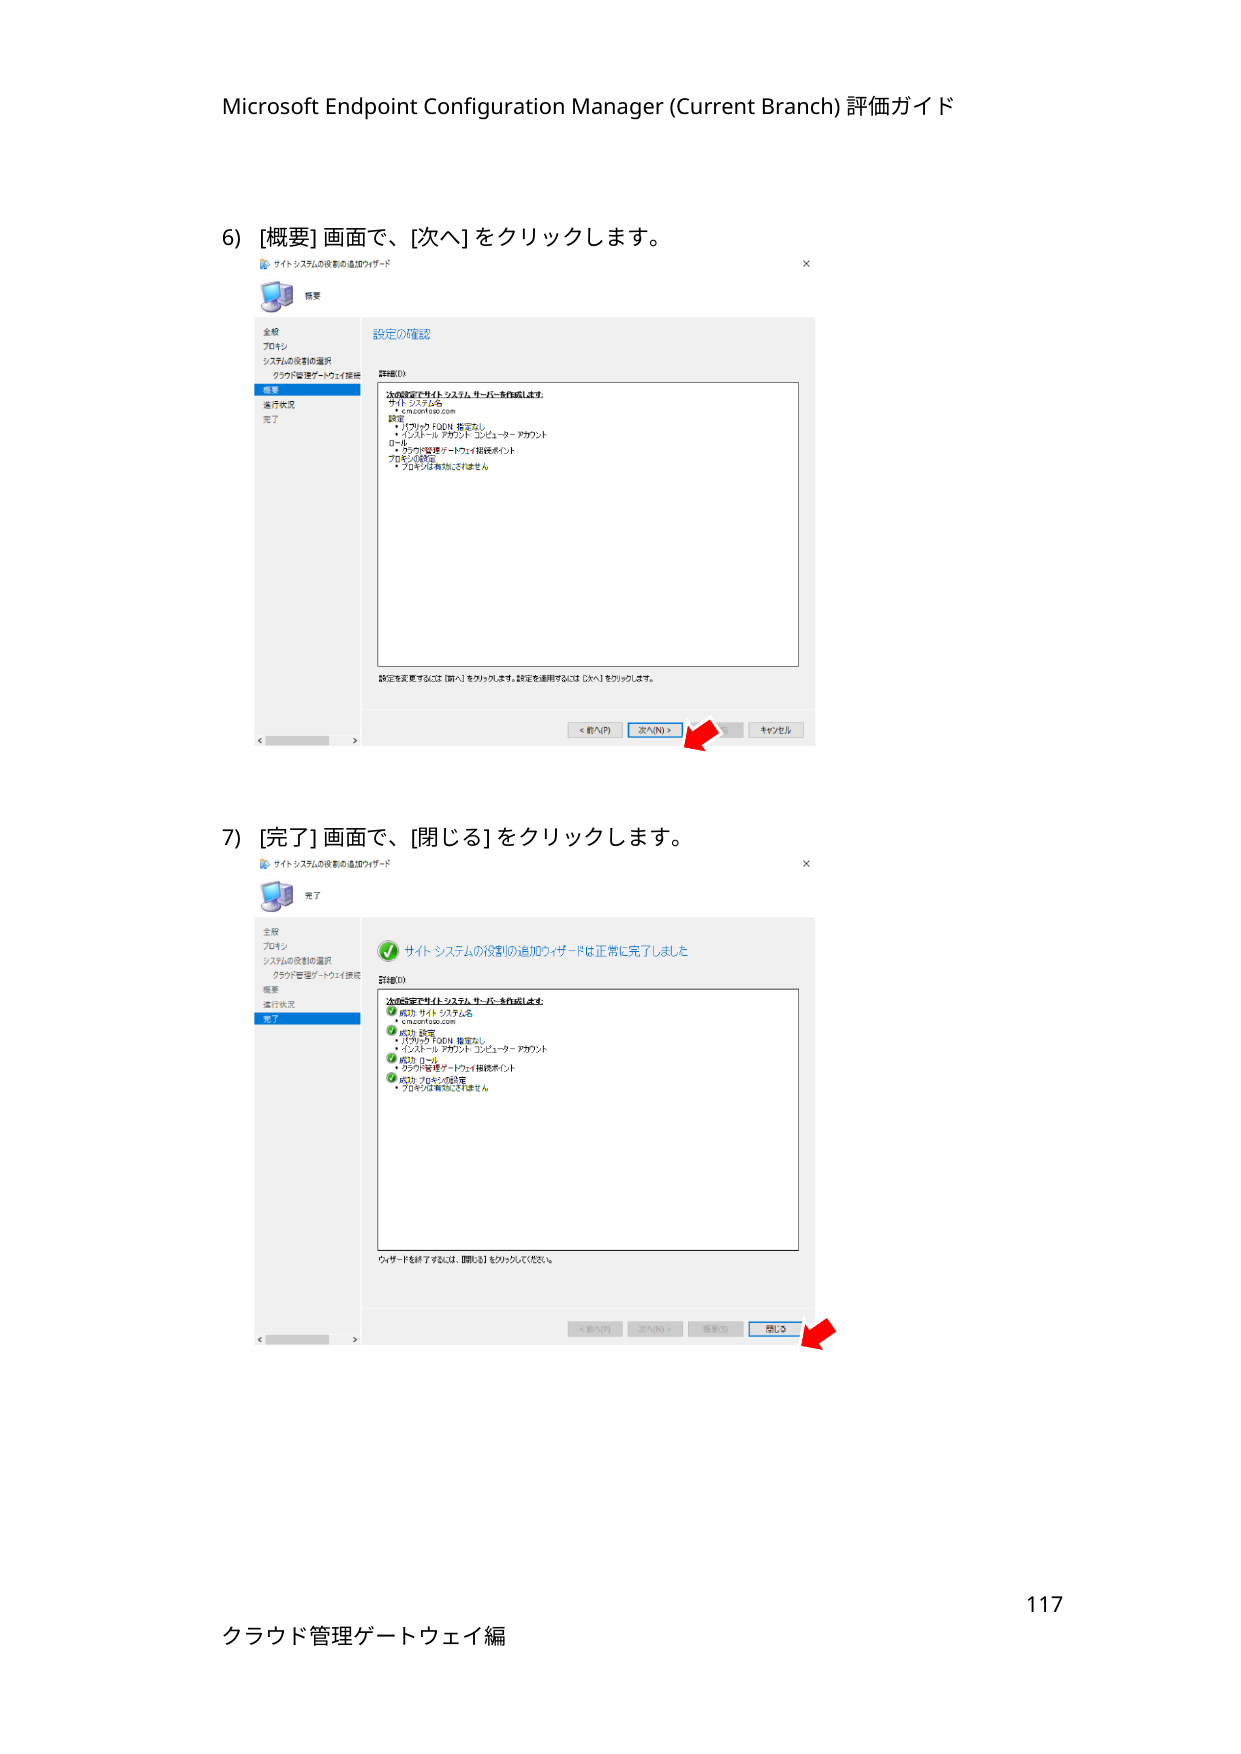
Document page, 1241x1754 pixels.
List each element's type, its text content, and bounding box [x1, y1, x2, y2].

picture [254, 854, 816, 1345]
list [概要] 画面で、[次へ] をクリックします。 [222, 217, 1063, 254]
list [完了] 画面で、[閉じる] をクリックします。 [222, 817, 1063, 854]
picture [254, 254, 816, 746]
